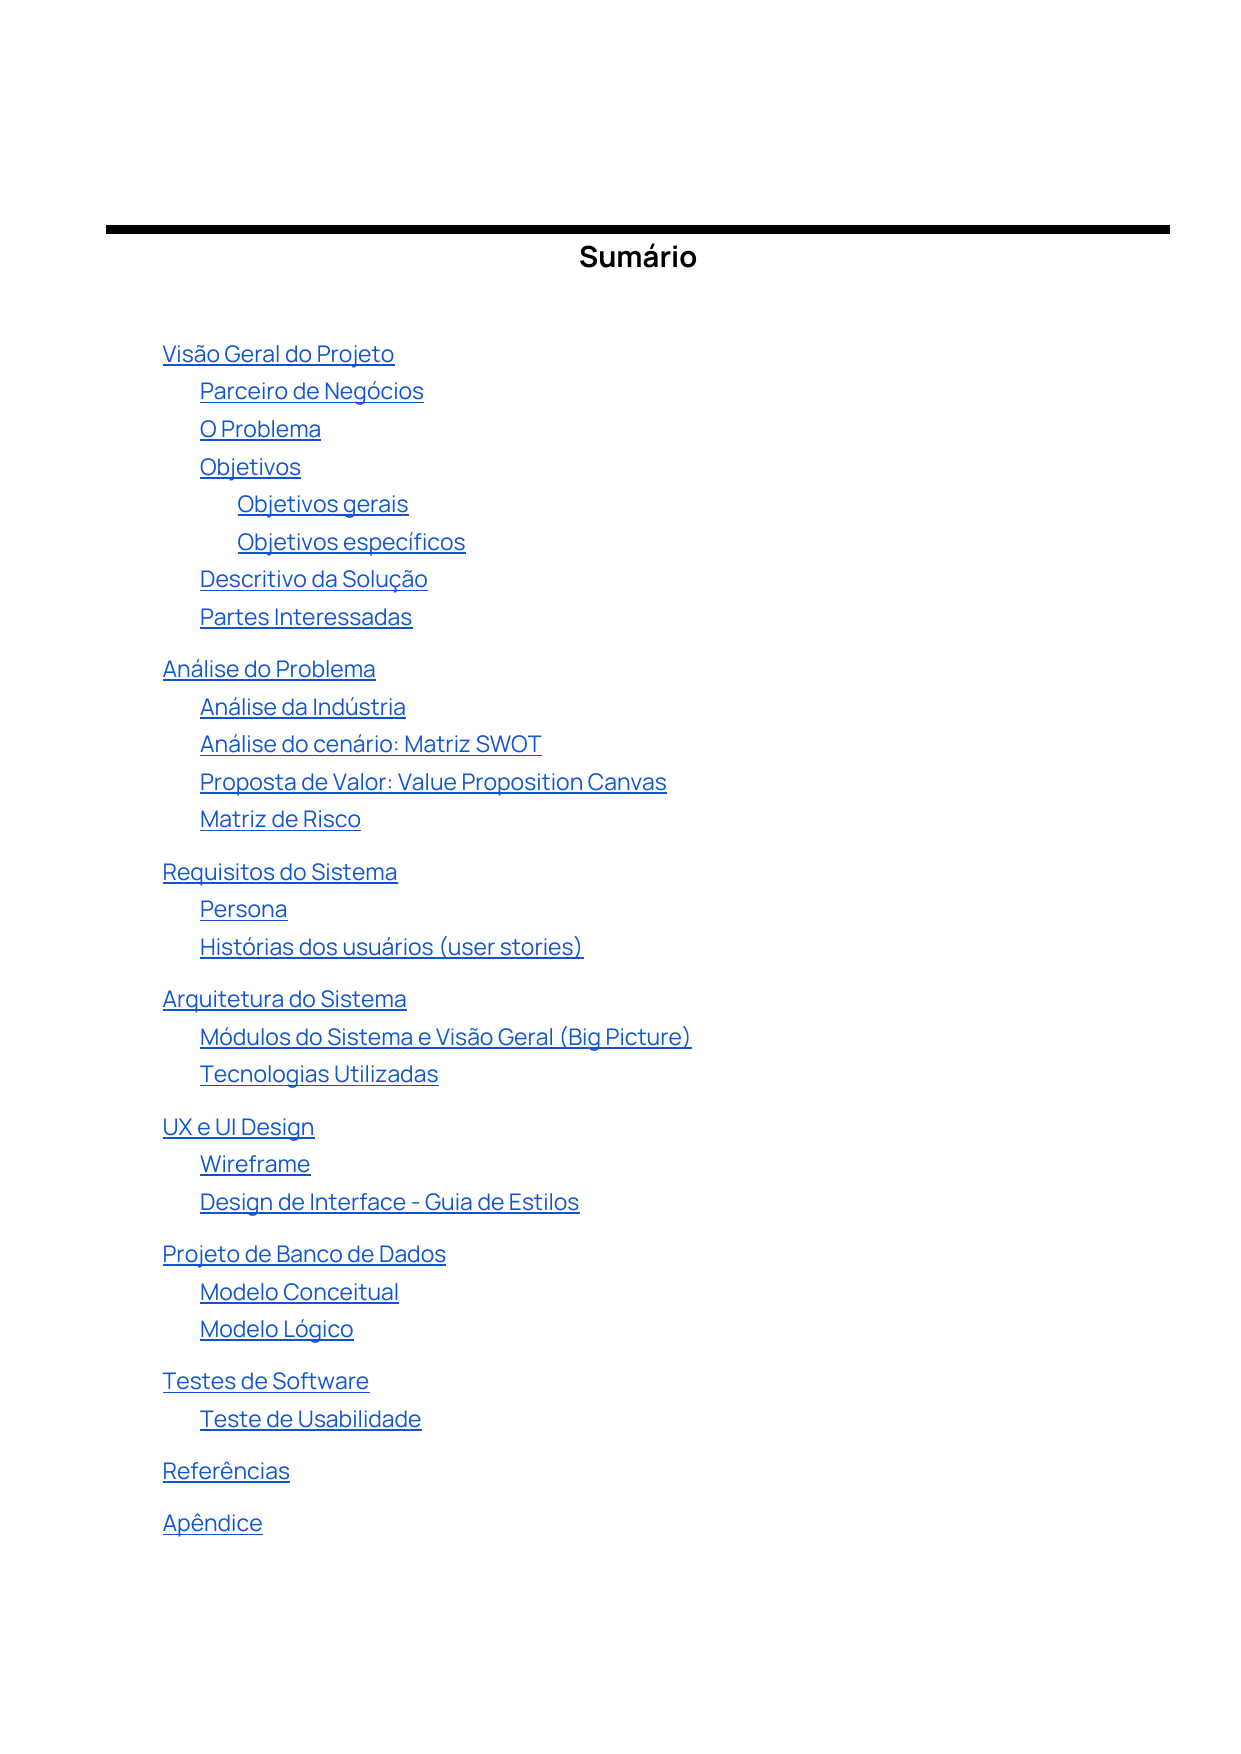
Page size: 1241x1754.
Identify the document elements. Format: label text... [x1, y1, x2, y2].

text Sumário [106, 234, 1170, 276]
